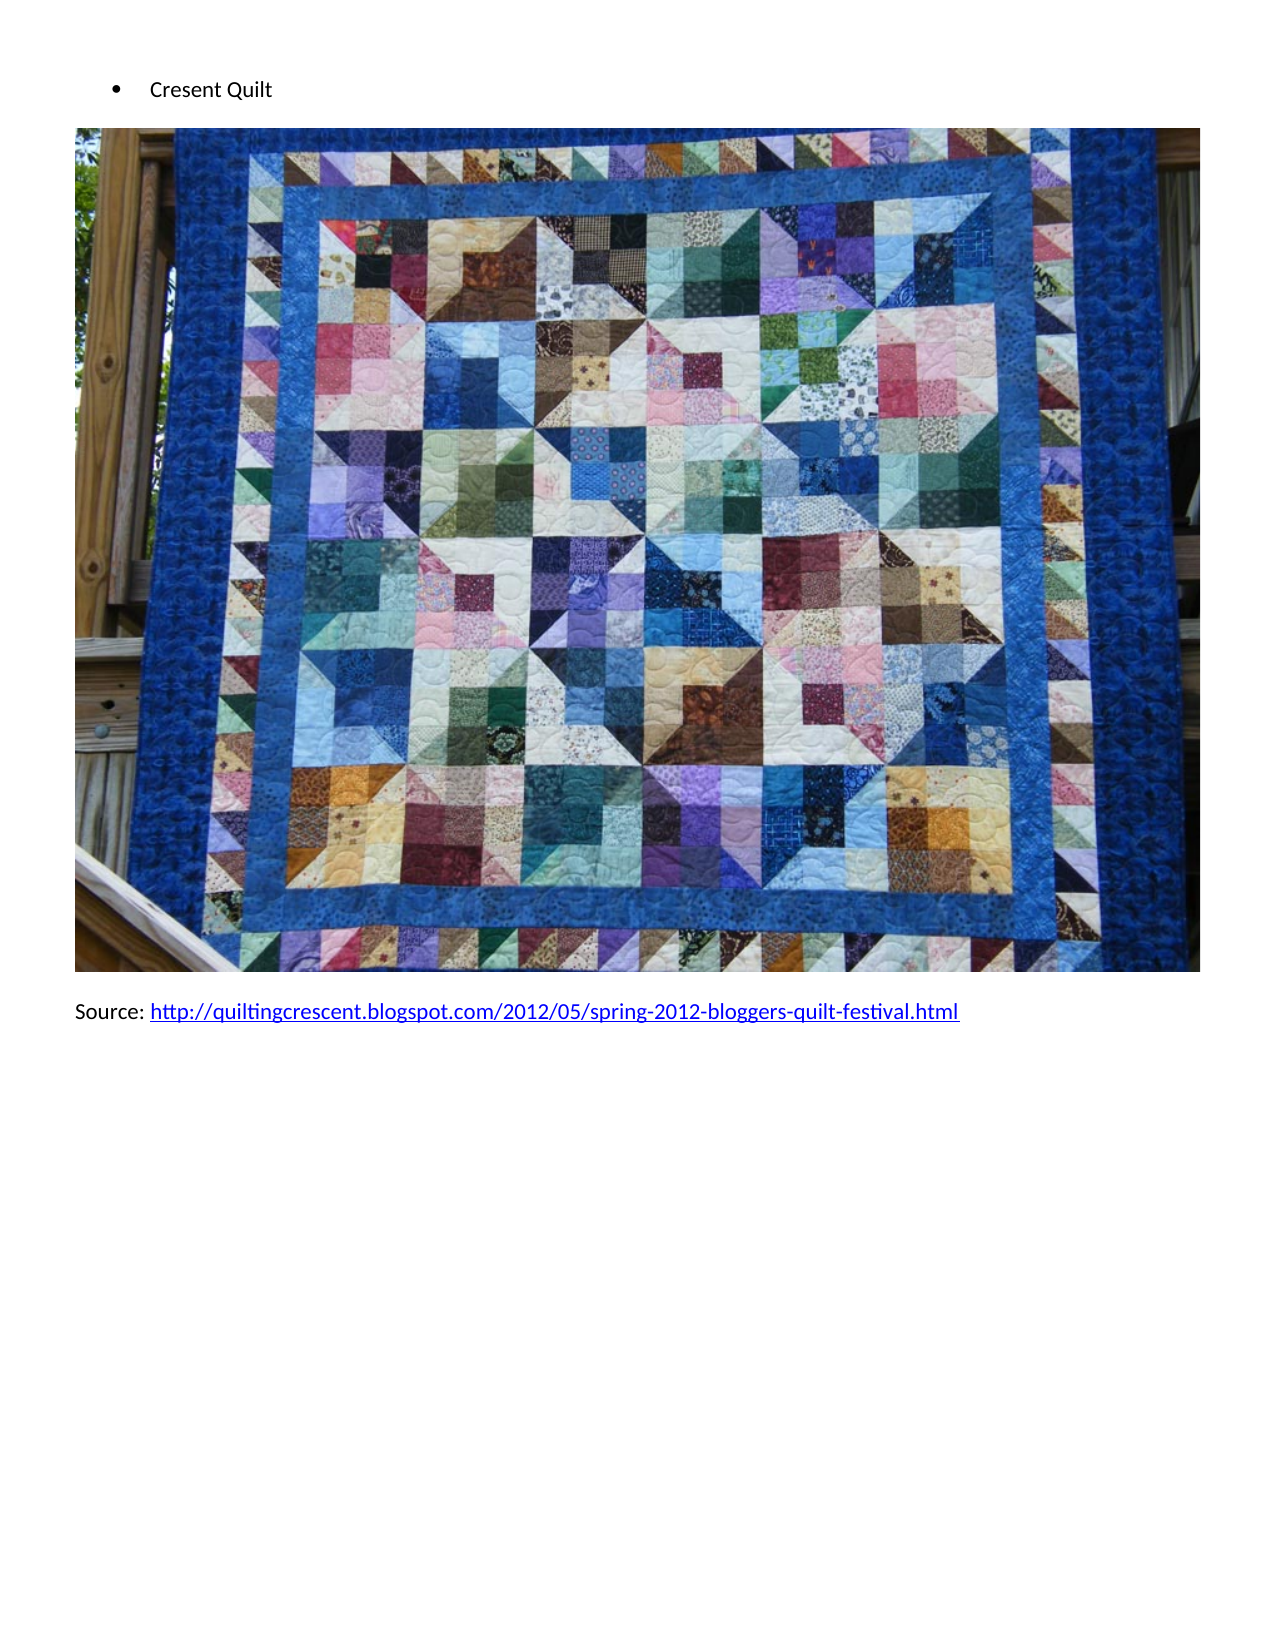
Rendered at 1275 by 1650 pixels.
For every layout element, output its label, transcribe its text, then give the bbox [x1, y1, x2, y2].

list Cresent Quilt [112, 75, 1200, 103]
text Source: http://quiltingcrescent.blogspot.com/2012/05/spring-2012-bloggers-quilt-festival.html [75, 997, 1200, 1025]
picture [75, 128, 1200, 972]
